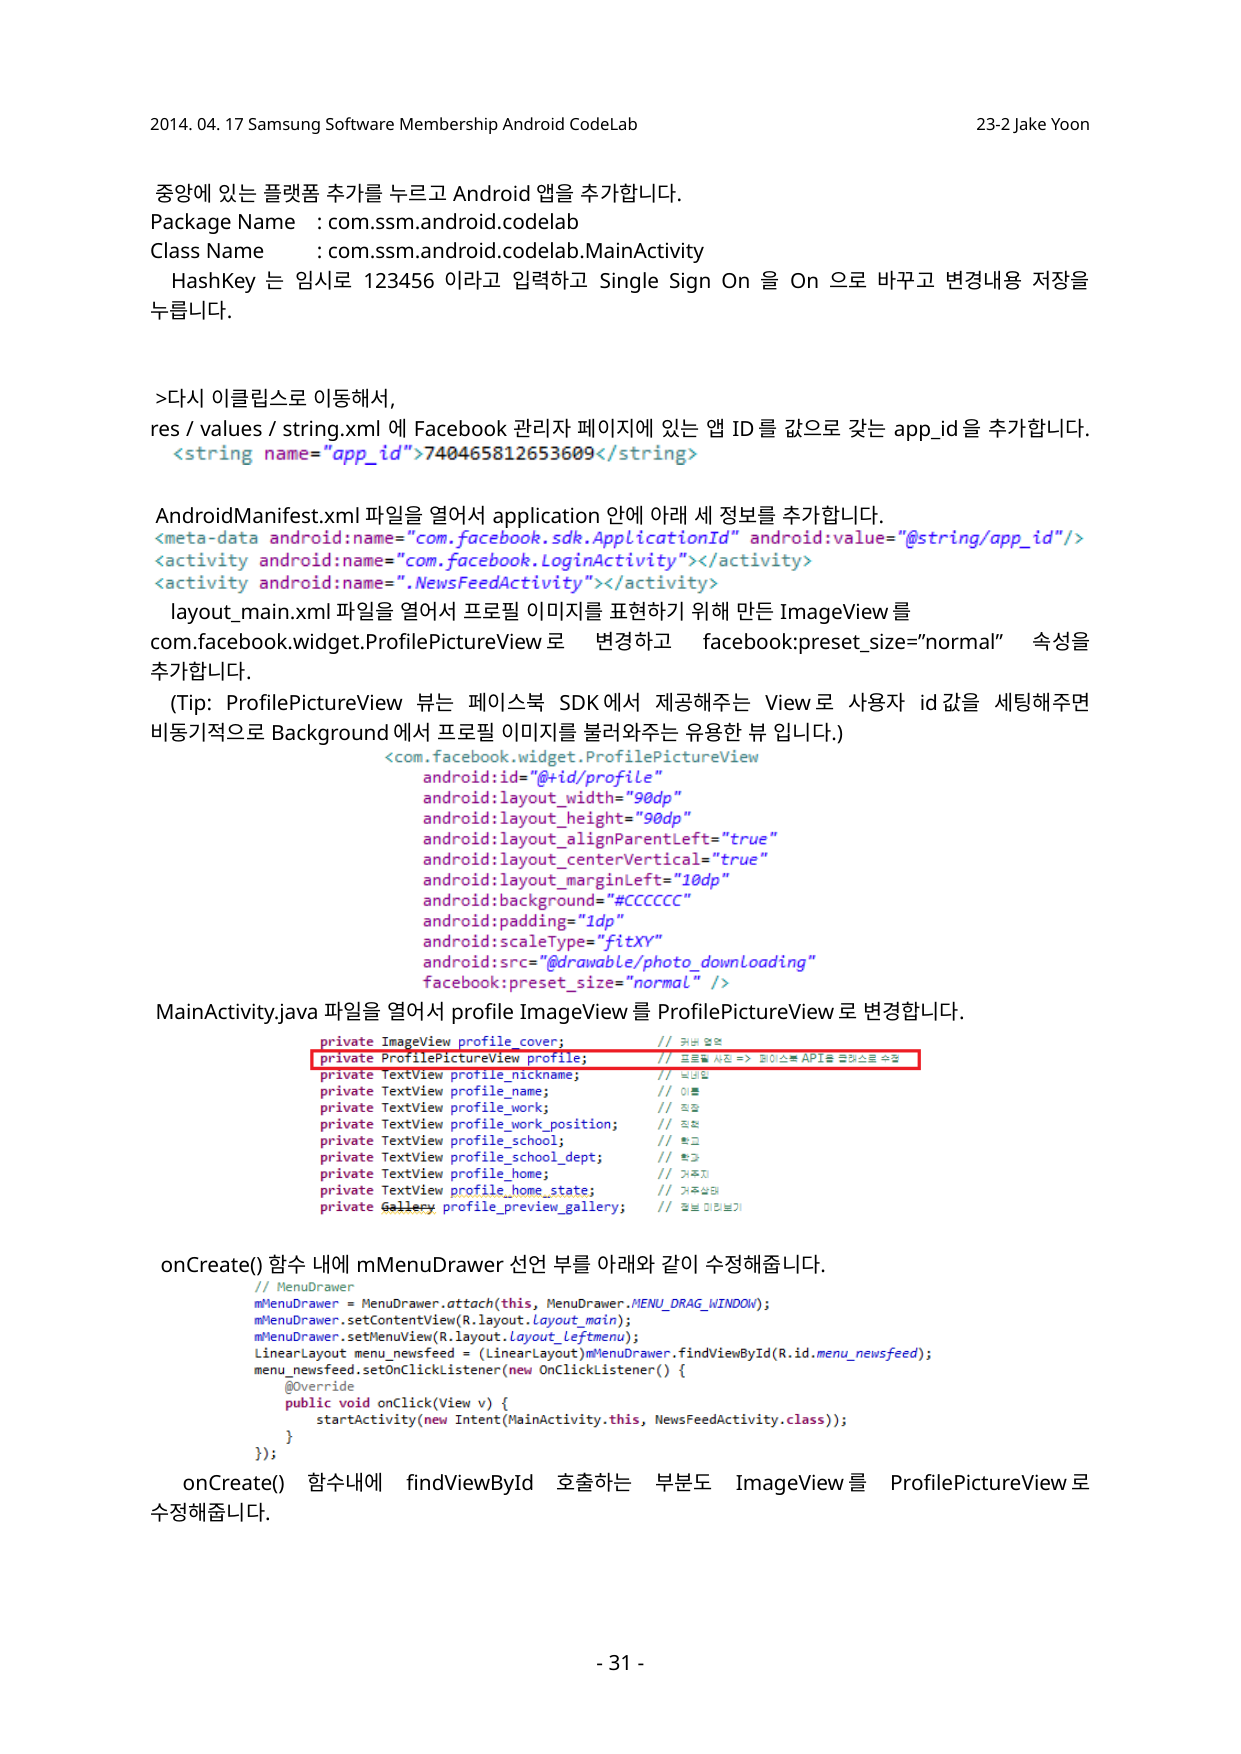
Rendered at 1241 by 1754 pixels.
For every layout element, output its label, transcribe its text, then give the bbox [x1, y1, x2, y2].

picture [379, 746, 861, 995]
text HashKey 는 임시로 123456 이라고 입력하고 Single Sign On 을 On 으로 바꾸고 변경내용 저장을 누릅니다. [150, 264, 1090, 325]
text Class Name : com.ssm.android.codelab.MainActivity [150, 236, 1090, 264]
picture [307, 1025, 933, 1221]
text Package Name : com.ssm.android.codelab [150, 207, 1090, 236]
text layout_main.xml 파일을 열어서 프로필 이미지를 표현하기 위해 만든 ImageView를 com.facebook.widget.ProfilePictureView로 변경하고 facebook:preset_size=”normal” 속성을 추가합니다. [150, 595, 1090, 686]
text onCreate() 함수 내에 mMenuDrawer 선언 부를 아래와 같이 수정해줍니다. [150, 1249, 1090, 1279]
picture [150, 442, 760, 465]
text onCreate() 함수내에 findViewById 호출하는 부분도 ImageView를 ProfilePictureView로 수정해줍니다. [150, 1466, 1090, 1527]
picture [250, 1278, 1001, 1466]
text MainActivity.java 파일을 열어서 profile ImageView를 ProfilePictureView로 변경합니다. [150, 995, 1090, 1025]
text 중앙에 있는 플랫폼 추가를 누르고 Android 앱을 추가합니다. [150, 177, 1090, 207]
text (Tip: ProfilePictureView 뷰는 페이스북 SDK에서 제공해주는 View로 사용자 id값을 세팅해주면 비동기적으로 Background에서 프로필 이미지를 불러와주는 유용한 뷰 입니다.) [150, 686, 1090, 746]
text AndroidManifest.xml 파일을 열어서 application 안에 아래 세 정보를 추가합니다. [150, 499, 1090, 529]
text >다시 이클립스로 이동해서, [150, 382, 1090, 412]
picture [150, 529, 1090, 595]
